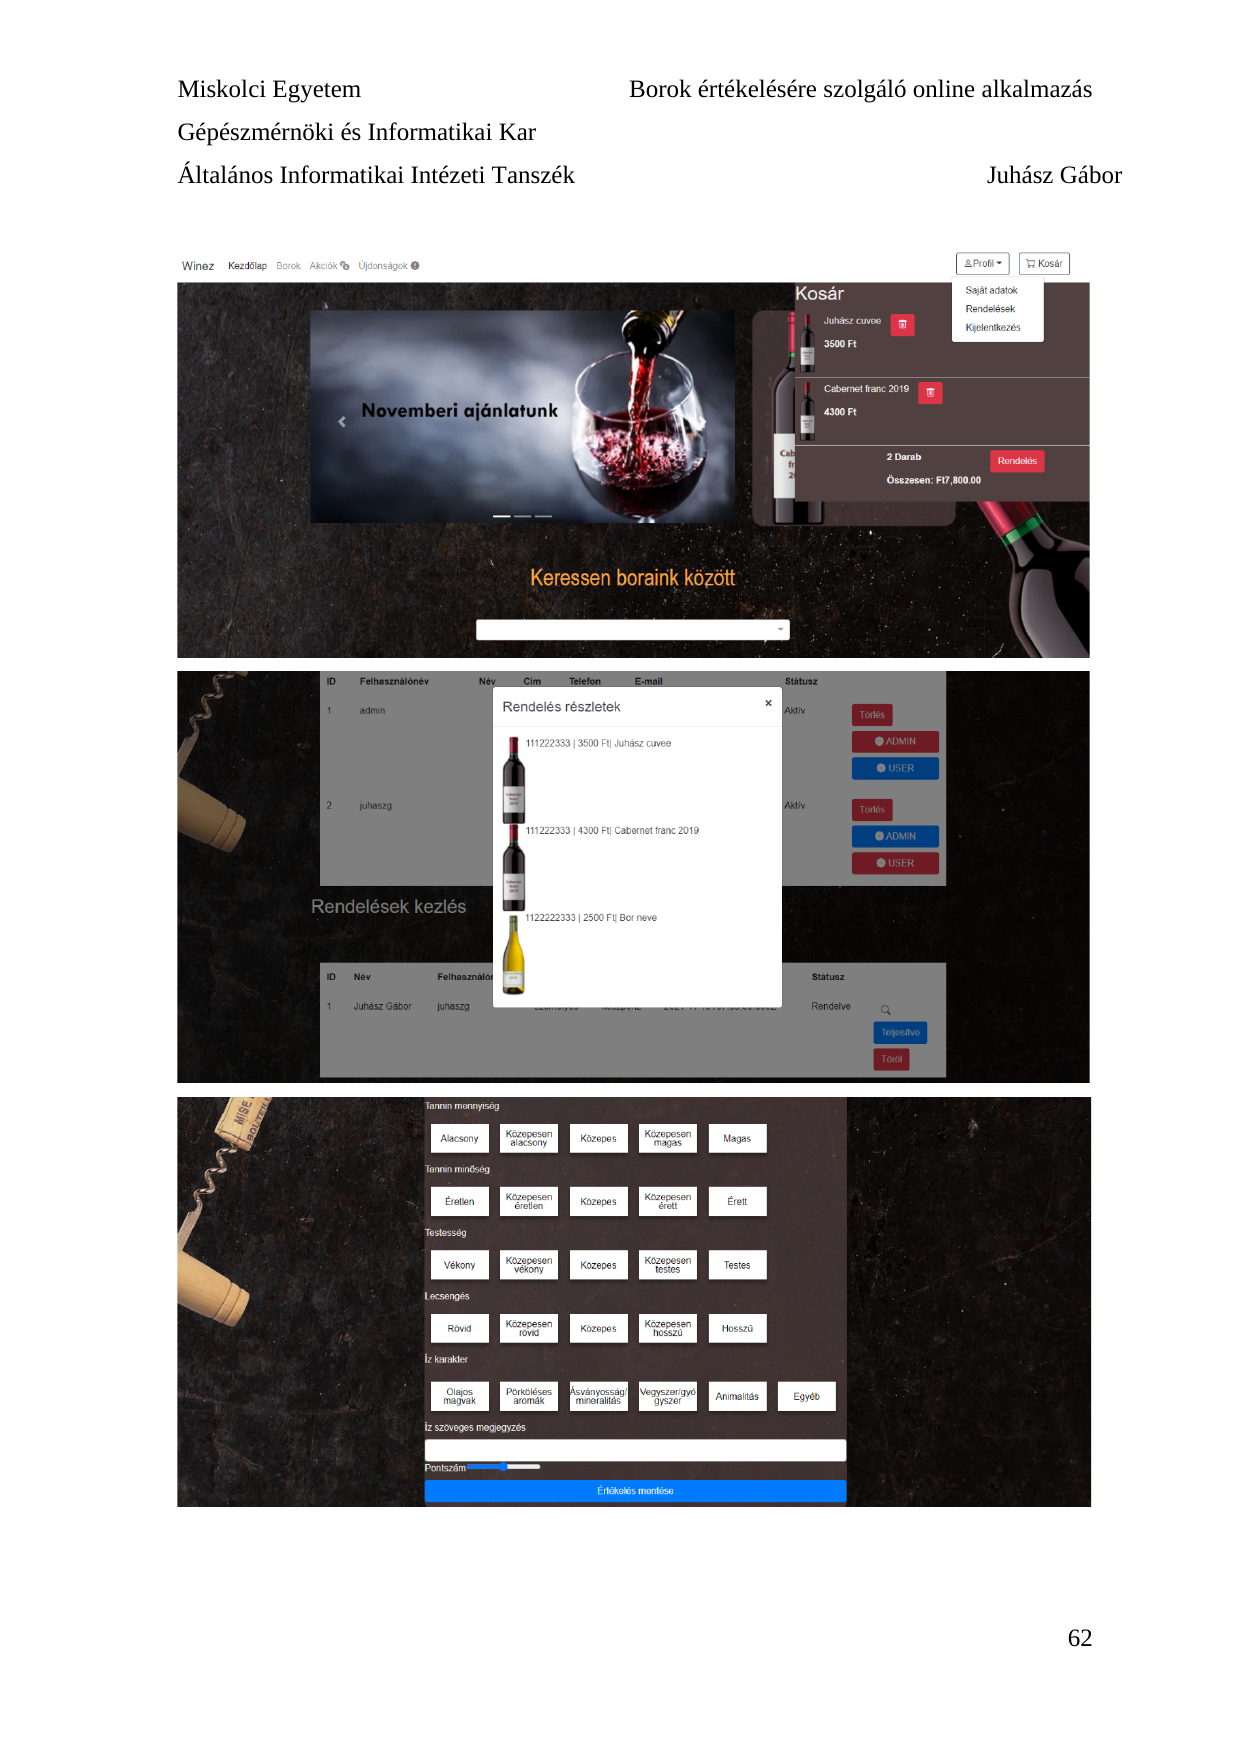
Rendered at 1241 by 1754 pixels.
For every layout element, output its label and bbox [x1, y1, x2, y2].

picture [177, 1097, 1092, 1507]
picture [177, 671, 1090, 1083]
picture [177, 246, 1090, 658]
